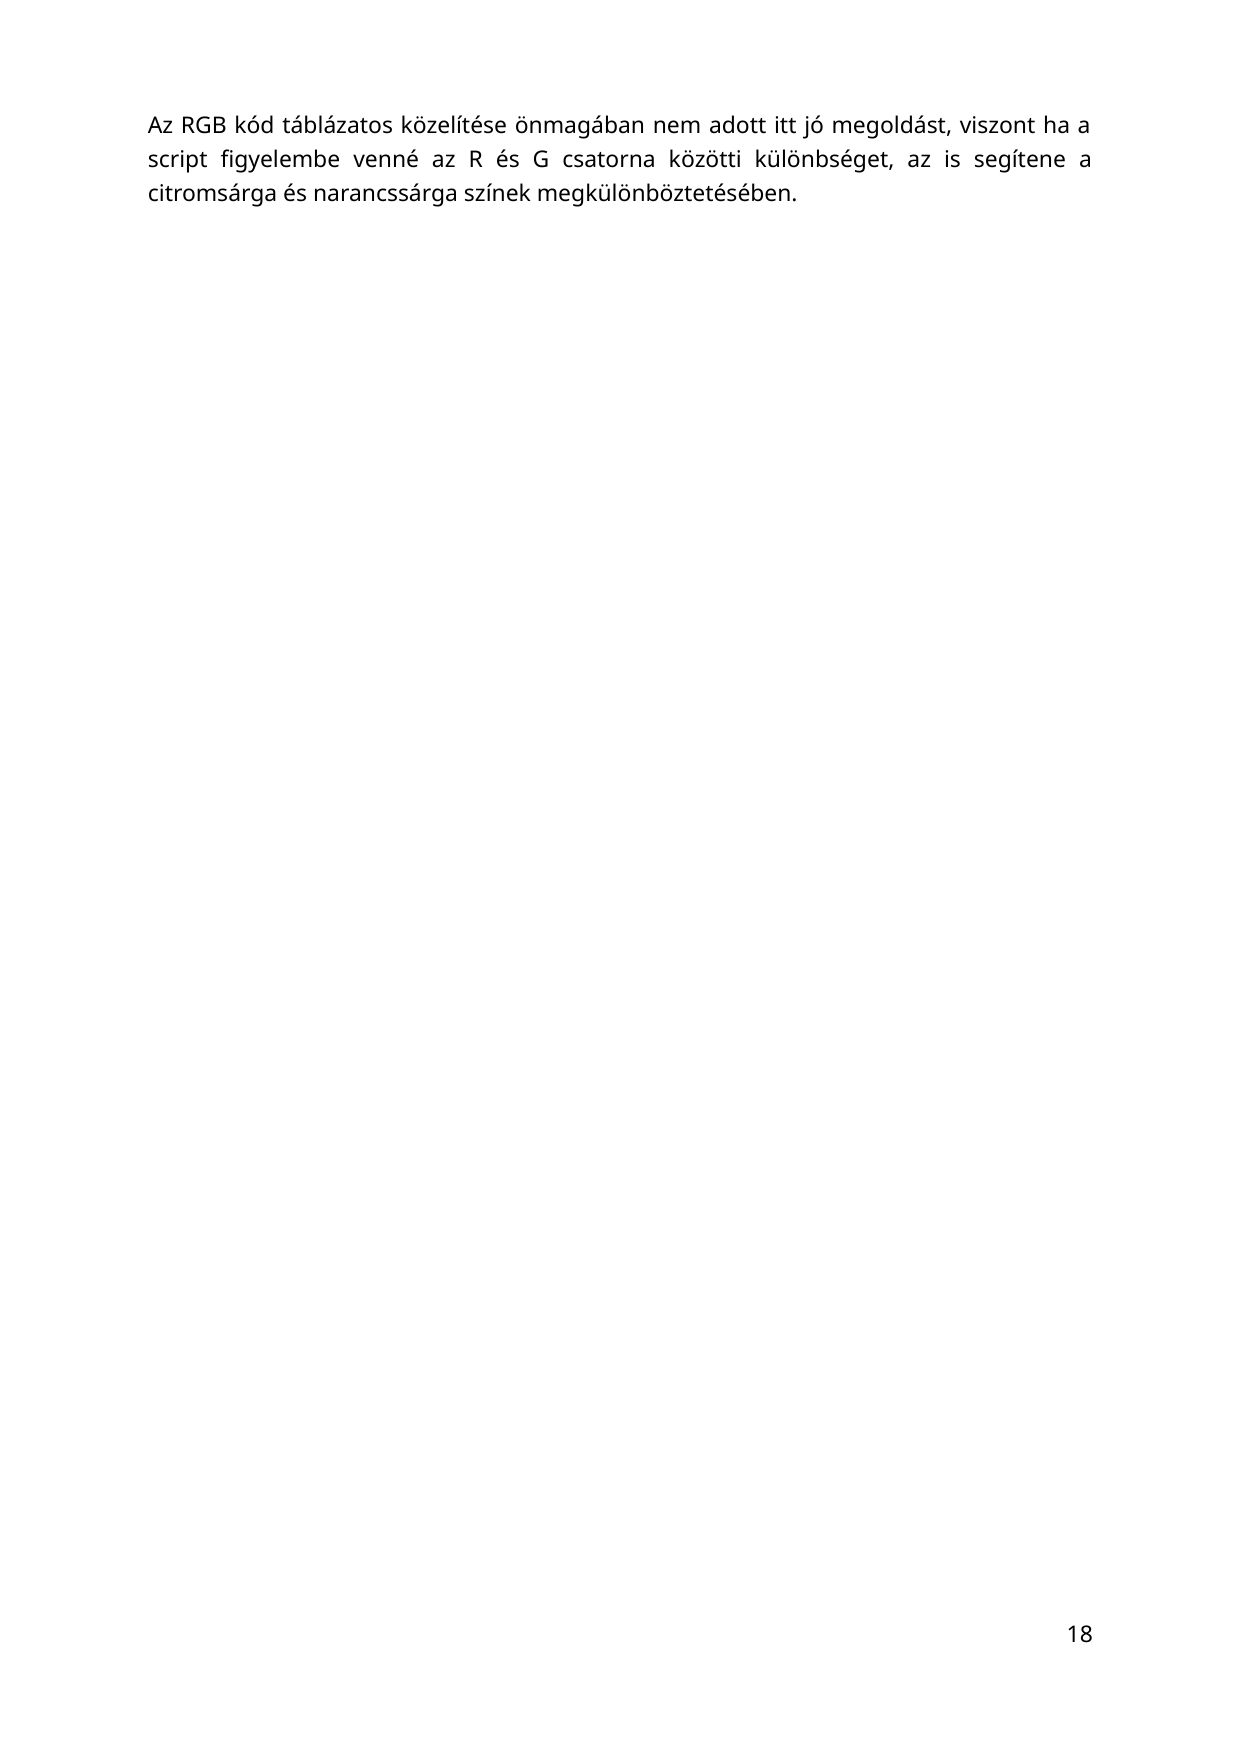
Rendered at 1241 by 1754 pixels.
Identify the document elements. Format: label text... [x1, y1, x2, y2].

text Az RGB kód táblázatos közelítése önmagában nem adott itt jó megoldást, viszont ha a script figyelembe venné az R és G csatorna közötti különbséget, az is segítene a citromsárga és narancssárga színek megkülönböztetésében. [148, 109, 1093, 208]
